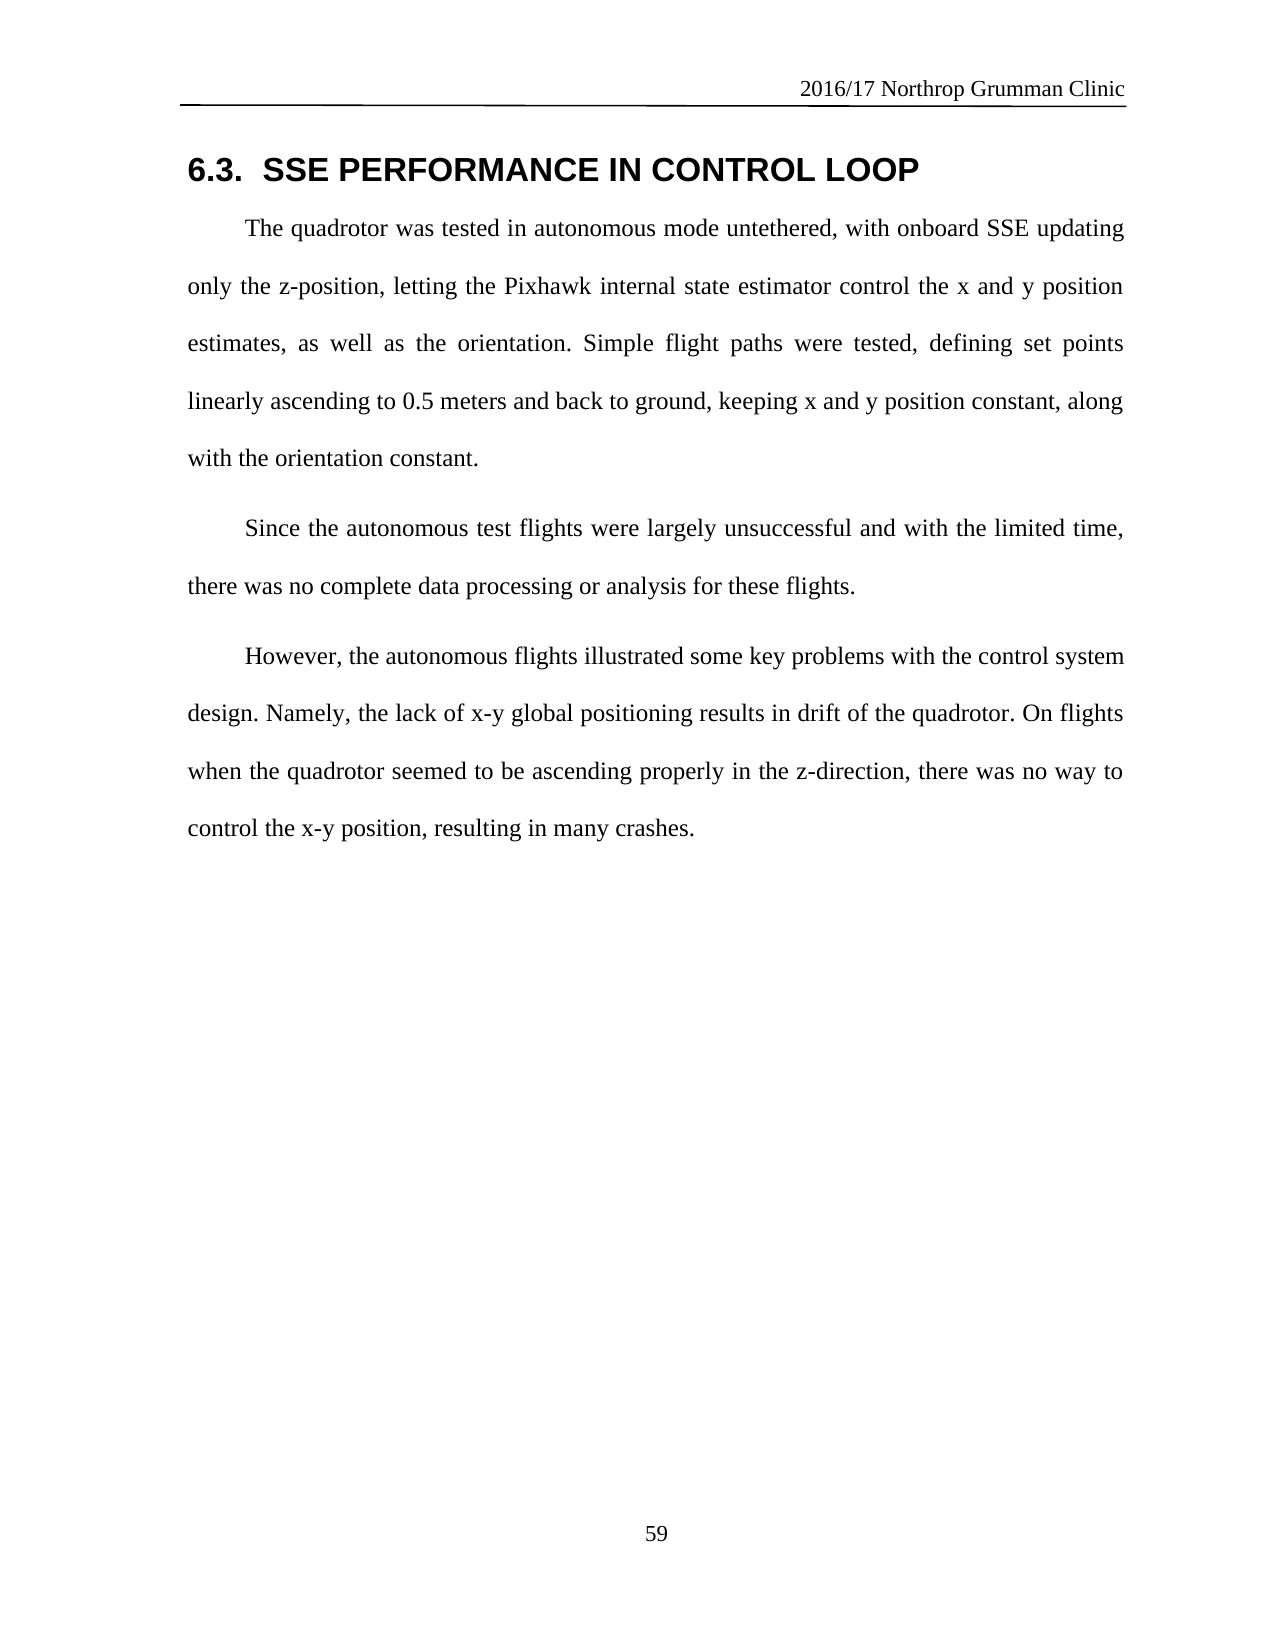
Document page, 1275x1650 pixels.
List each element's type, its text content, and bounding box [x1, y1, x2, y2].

text The quadrotor was tested in autonomous mode untethered, with onboard SSE updating only the z-position, letting the Pixhawk internal state estimator control the x and y position estimates, as well as the orientation. Simple flight paths were tested, defining set points linearly ascending to 0.5 meters and back to ground, keeping x and y position constant, along with the orientation constant. [187, 213, 1125, 472]
text However, the autonomous flights illustrated some key problems with the control system design. Namely, the lack of x-y global positioning results in drift of the quadrotor. On flights when the quadrotor seemed to be ascending properly in the z-direction, there was no way to control the x-y position, resulting in many crashes. [187, 641, 1125, 842]
text Since the autonomous test flights were largely unsuccessful and with the limited time, there was no complete data processing or analysis for these flights. [187, 513, 1125, 600]
subtitle SSE Performance in Control Loop [187, 150, 1125, 188]
